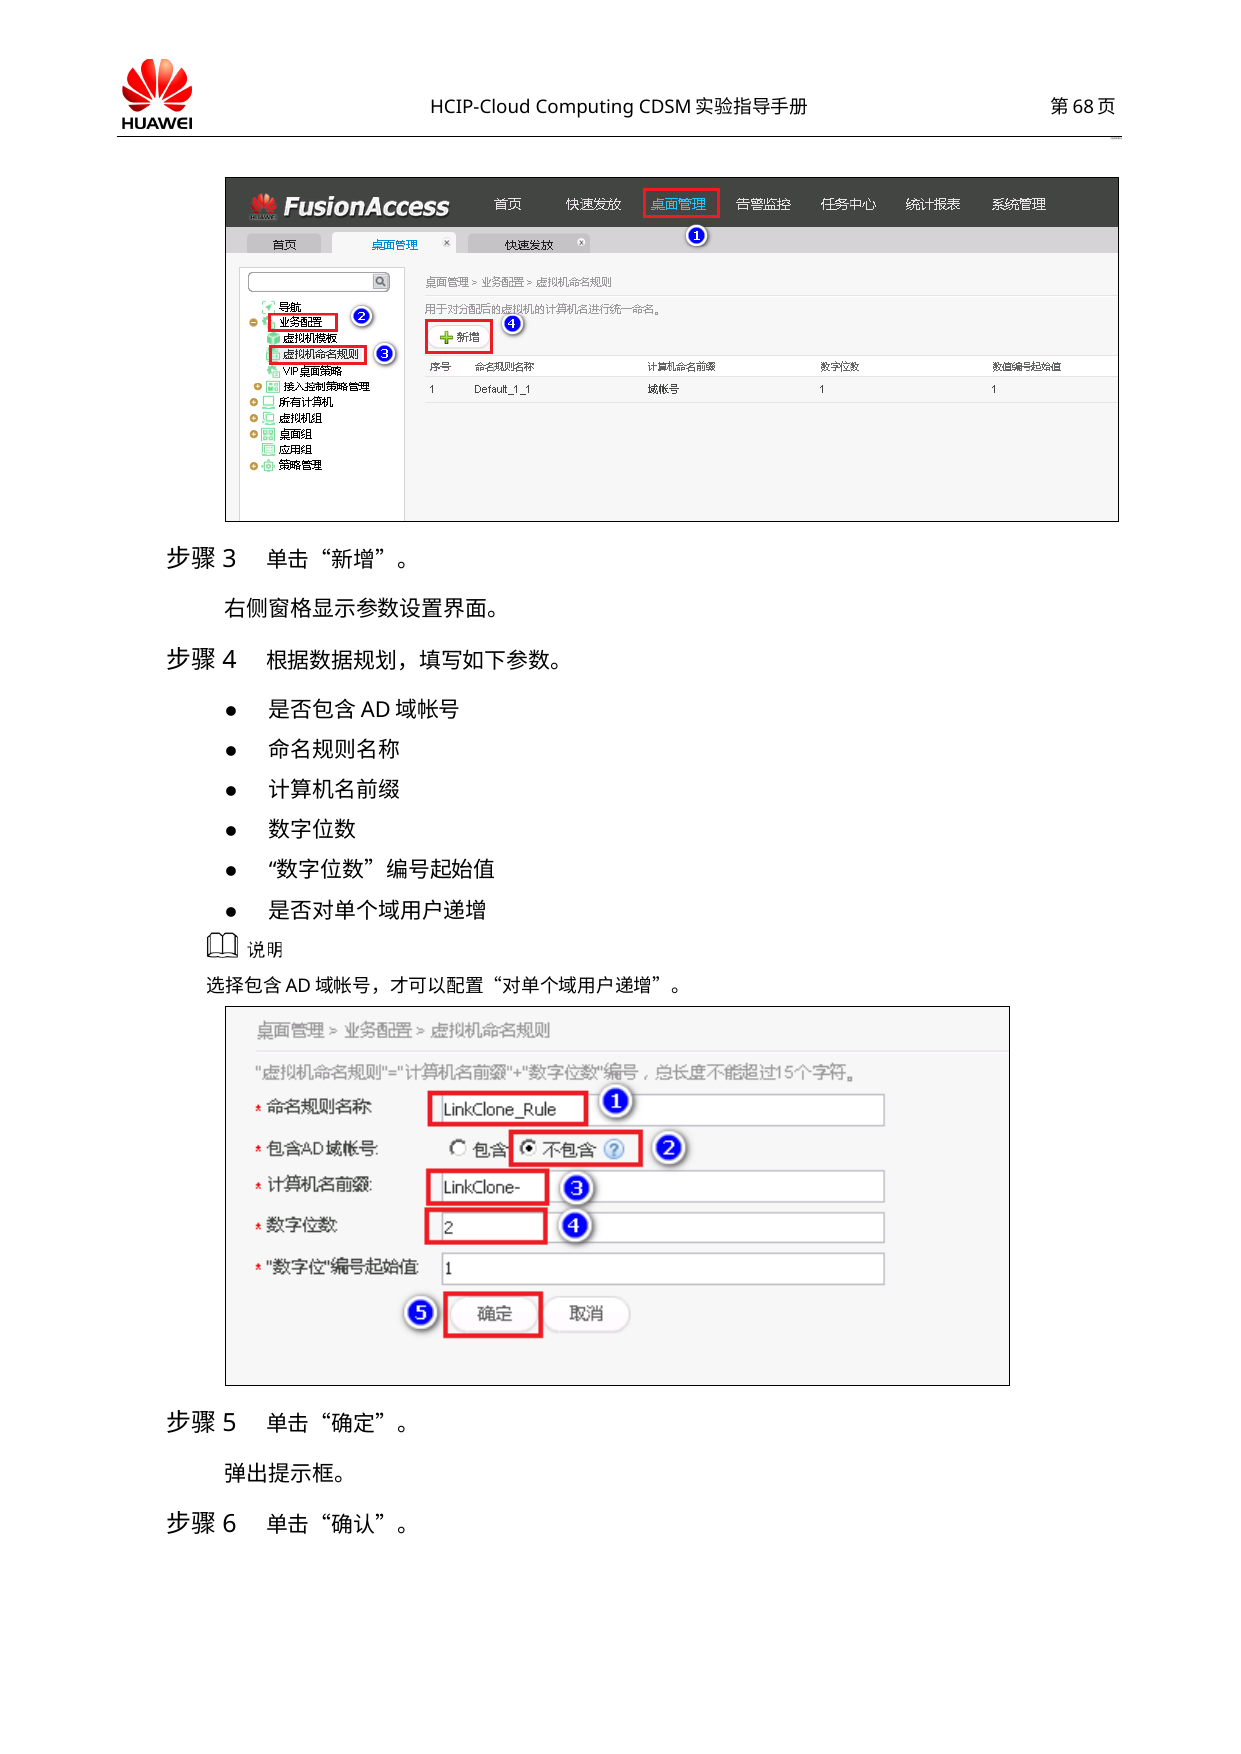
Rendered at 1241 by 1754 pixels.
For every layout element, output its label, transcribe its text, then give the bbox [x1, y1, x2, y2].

text “数字位数”编号起始值 [224, 852, 1122, 884]
picture [226, 1007, 1009, 1385]
text 数字位数 [224, 812, 1122, 844]
text 选择包含AD域帐号，才可以配置“对单个域用户递增”。 [162, 971, 1122, 998]
text 是否对单个域用户递增 [224, 893, 1122, 924]
text 单击“确定”。 [236, 1403, 1122, 1439]
picture [206, 932, 282, 958]
text 计算机名前缀 [224, 772, 1122, 804]
picture [122, 59, 192, 129]
text 弹出提示框。 [224, 1456, 1122, 1487]
text 是否包含AD域帐号 [224, 692, 1122, 724]
text 单击“确认”。 [236, 1504, 1122, 1540]
picture [226, 178, 1118, 521]
text 命名规则名称 [224, 732, 1122, 764]
text 根据数据规划，填写如下参数。 [236, 639, 1122, 676]
text 单击“新增”。 [236, 538, 1122, 574]
text 右侧窗格显示参数设置界面。 [224, 591, 1122, 623]
